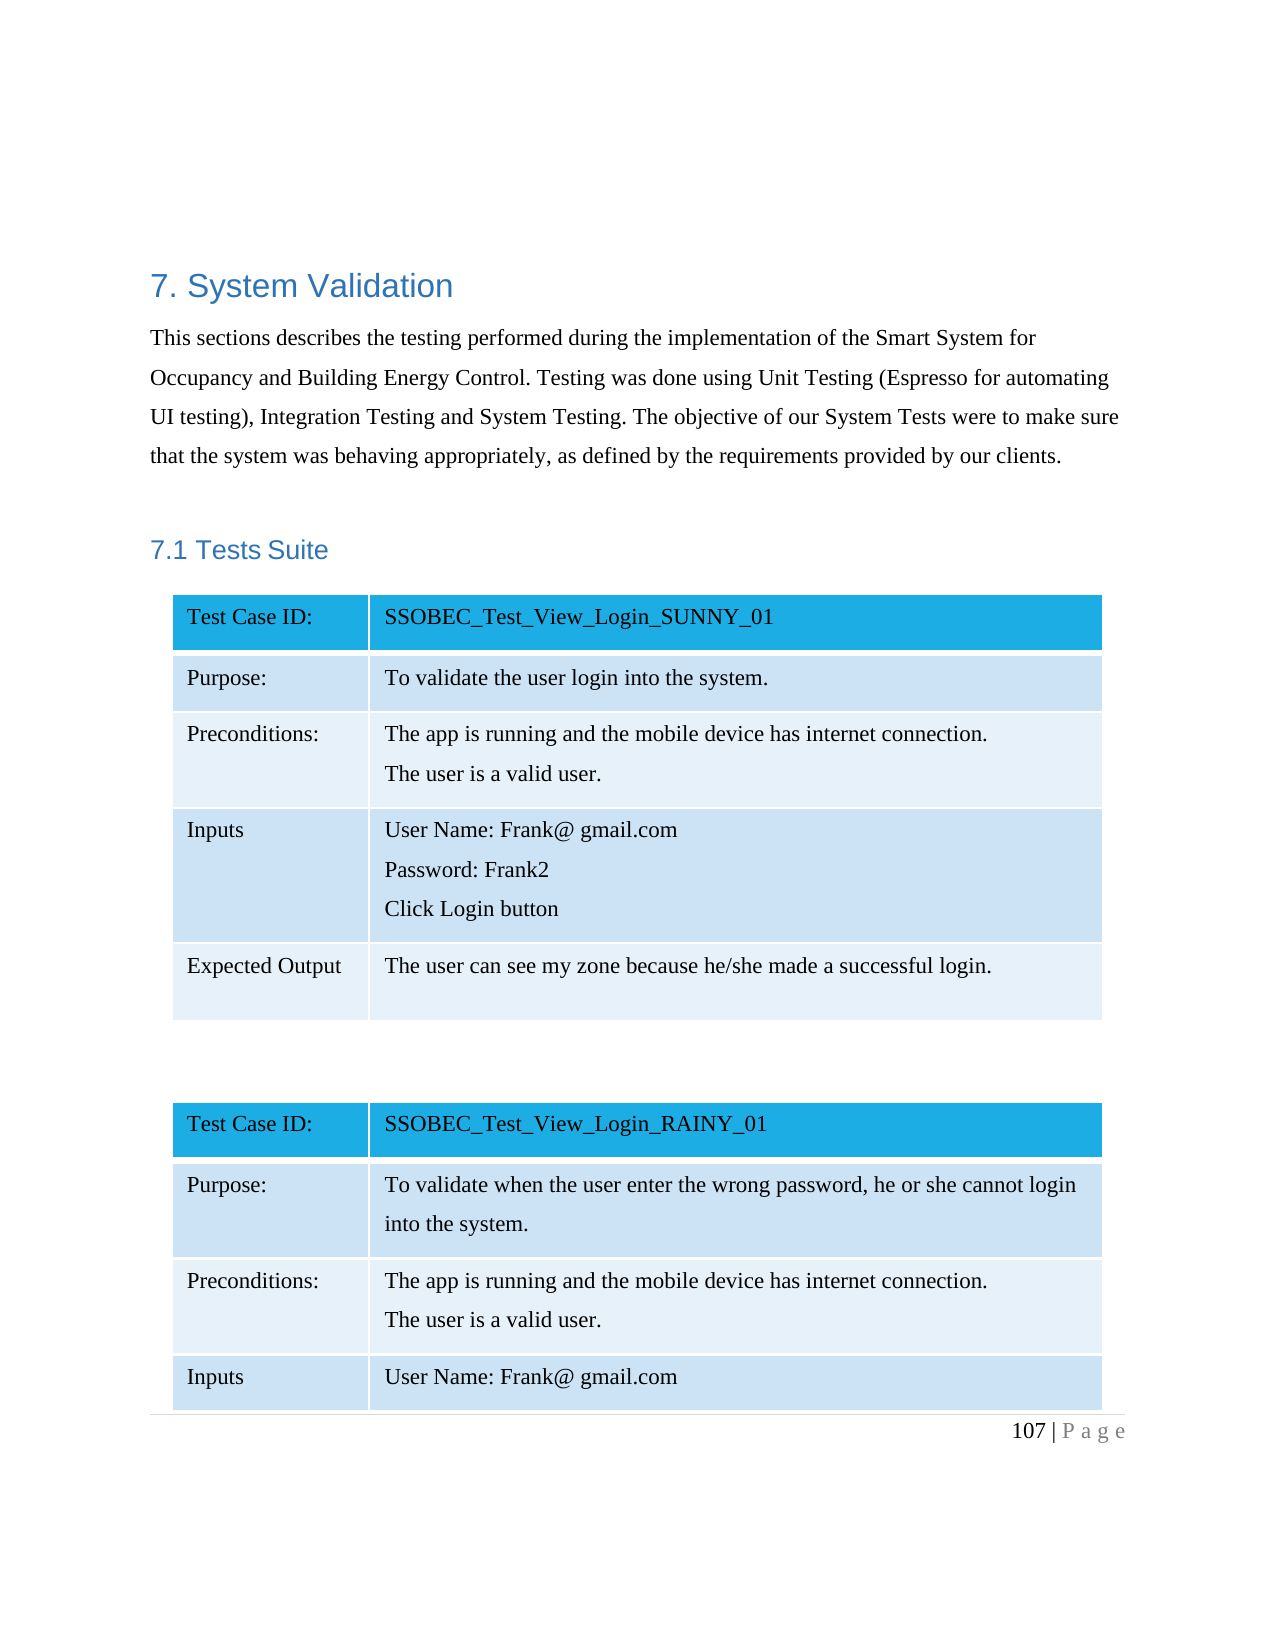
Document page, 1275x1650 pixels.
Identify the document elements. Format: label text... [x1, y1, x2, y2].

table_header SSOBEC_Test_View_Login_RAINY_01 [370, 1103, 1102, 1157]
table_cell Expected Output [173, 944, 368, 1020]
table_cell The app is running and the mobile device has internet connection. The user is a valid user. [370, 713, 1102, 807]
table_cell Preconditions: [173, 1260, 368, 1353]
table_cell User Name: Frank@ gmail.com Password: Frank2 Click Login button [370, 809, 1102, 942]
table_cell To validate the user login into the system. [370, 656, 1102, 711]
text This sections describes the testing performed during the implementation of the Smart System for Occupancy and Building Energy Control. Testing was done using Unit Testing (Espresso for automating UI testing), Integration Testing and System Testing. The objective of our System Tests were to make sure that the system was behaving appropriately, as defined by the requirements provided by our clients. [150, 324, 1125, 469]
text 7.1 Tests Suite [150, 534, 1125, 565]
table_cell To validate when the user enter the wrong password, he or she cannot login into the system. [370, 1164, 1102, 1257]
table_cell Inputs [173, 1356, 368, 1410]
table_header Test Case ID: [173, 1103, 368, 1157]
table_cell Preconditions: [173, 713, 368, 807]
table_header Test Case ID: [173, 595, 368, 650]
table_cell Purpose: [173, 656, 368, 711]
table_cell Purpose: [173, 1164, 368, 1257]
table_cell The app is running and the mobile device has internet connection. The user is a valid user. [370, 1260, 1102, 1353]
subtitle 7. System Validation [150, 266, 1125, 305]
table_header SSOBEC_Test_View_Login_SUNNY_01 [370, 595, 1102, 650]
table_cell The user can see my zone because he/she made a successful login. [370, 944, 1102, 1020]
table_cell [370, 1356, 1102, 1410]
table_cell Inputs [173, 809, 368, 942]
